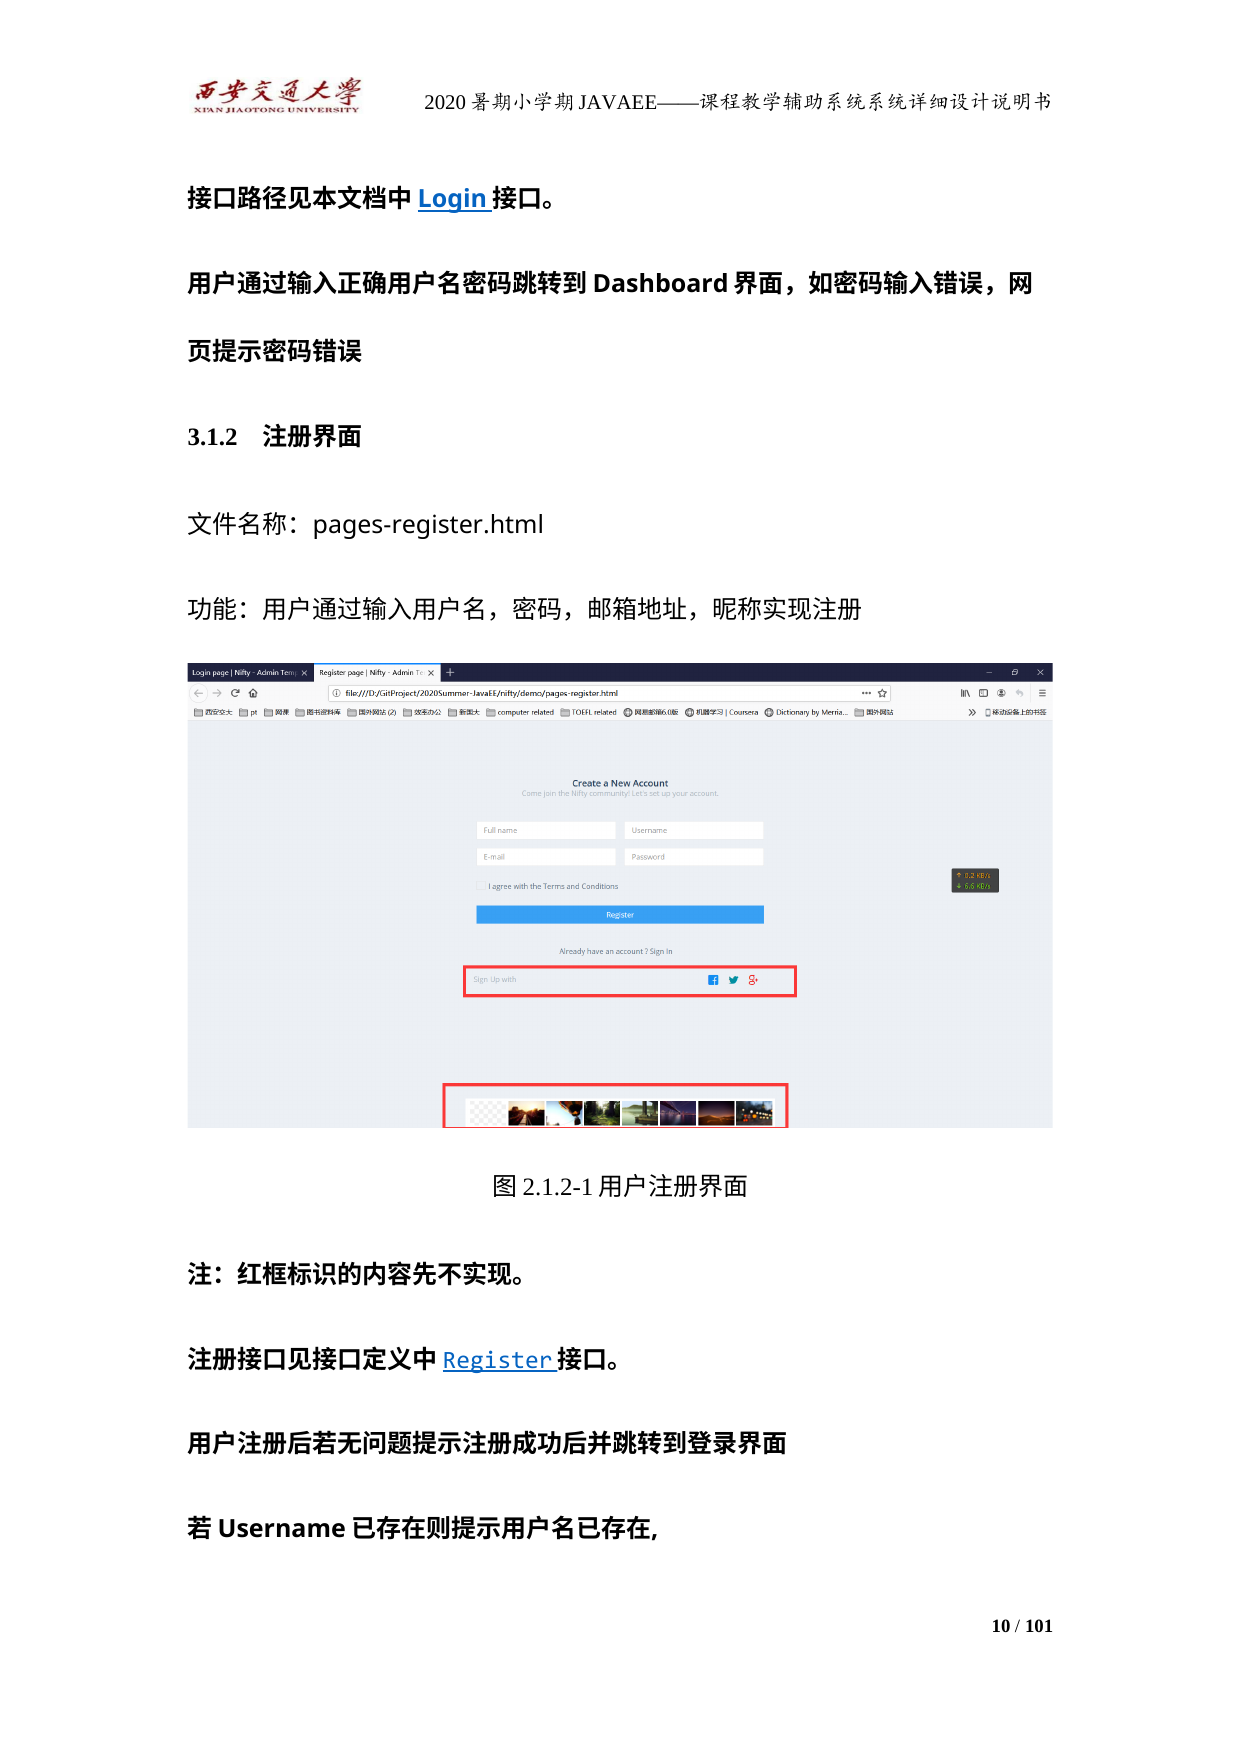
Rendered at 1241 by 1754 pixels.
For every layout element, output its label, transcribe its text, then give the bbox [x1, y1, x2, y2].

text 注：红框标识的内容先不实现。 [187, 1238, 1053, 1306]
text 文件名称：pages-register.html [187, 488, 1053, 556]
text 用户注册后若无问题提示注册成功后并跳转到登录界面 [187, 1408, 1053, 1476]
picture [189, 77, 364, 114]
text 图2.1.2-1用户注册界面 [187, 1151, 1053, 1218]
picture [187, 663, 1053, 1128]
text 注册接口见接口定义中Register接口。 [187, 1323, 1053, 1391]
text 功能：用户通过输入用户名，密码，邮箱地址，昵称实现注册 [187, 573, 1053, 641]
text 用户通过输入正确用户名密码跳转到Dashboard界面，如密码输入错误，网页提示密码错误 [187, 248, 1053, 384]
text 接口路径见本文档中Login接口。 [187, 163, 1053, 231]
text 若Username已存在则提示用户名已存在, [187, 1493, 1053, 1561]
subtitle 注册界面 [187, 401, 1053, 469]
